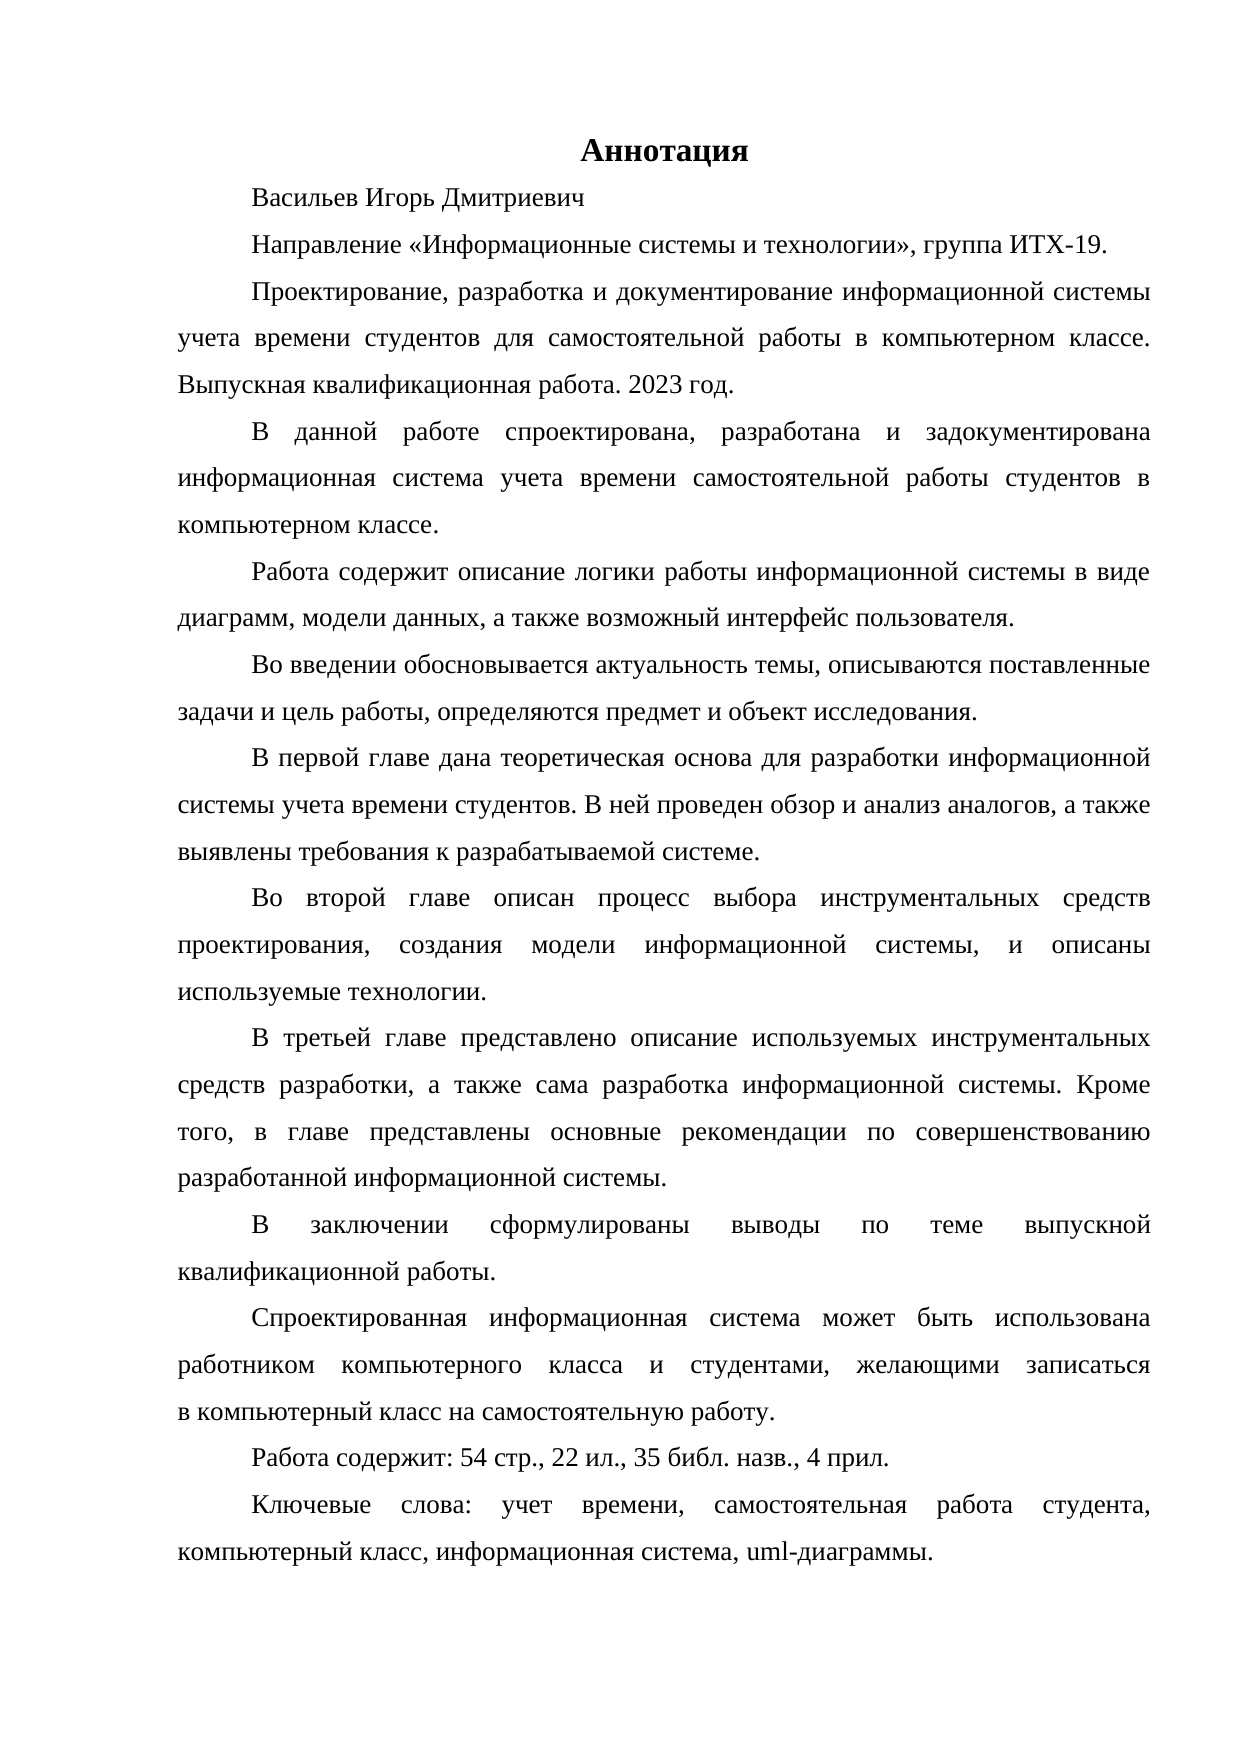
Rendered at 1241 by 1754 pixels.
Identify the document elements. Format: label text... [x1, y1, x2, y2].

text Спроектированная информационная система может быть использована работником компьютерного класса и студентами, желающими записаться в компьютерный класс на самостоятельную работу. [177, 1301, 1152, 1426]
text Направление «Информационные системы и технологии», группа ИТХ-19. [177, 228, 1152, 259]
text В первой главе дана теоретическая основа для разработки информационной системы учета времени студентов. В ней проведен обзор и анализ аналогов, а также выявлены требования к разрабатываемой системе. [177, 741, 1152, 866]
text Работа содержит описание логики работы информационной системы в виде диаграмм, модели данных, а также возможный интерфейс пользователя. [177, 555, 1152, 633]
text Аннотация [177, 131, 1152, 169]
text Во второй главе описан процесс выбора инструментальных средств проектирования, создания модели информационной системы, и описаны используемые технологии. [177, 881, 1152, 1006]
text Ключевые слова: учет времени, самостоятельная работа студента, компьютерный класс, информационная система, uml-диаграммы. [177, 1488, 1152, 1566]
text В данной работе спроектирована, разработана и задокументирована информационная система учета времени самостоятельной работы студентов в компьютерном классе. [177, 415, 1152, 461]
text Васильев Игорь Дмитриевич [177, 181, 1152, 213]
text В третьей главе представлено описание используемых инструментальных средств разработки, а также сама разработка информационной системы. Кроме того, в главе представлены основные рекомендации по совершенствованию разработанной информационной системы. [177, 1021, 1152, 1193]
text В данной работе спроектирована, разработана и задокументирована информационная система учета времени самостоятельной работы студентов в компьютерном классе. [177, 493, 1152, 539]
text Проектирование, разработка и документирование информационной системы учета времени студентов для самостоятельной работы в компьютерном классе. Выпускная квалификационная работа. 2023 год. [177, 275, 1152, 399]
text Во введении обосновывается актуальность темы, описываются поставленные задачи и цель работы, определяются предмет и объект исследования. [177, 648, 1152, 726]
text В заключении сформулированы выводы по теме выпускной квалификационной работы. [177, 1208, 1152, 1286]
text Работа содержит: 54 стр., 22 ил., 35 библ. назв., 4 прил. [177, 1441, 1152, 1473]
